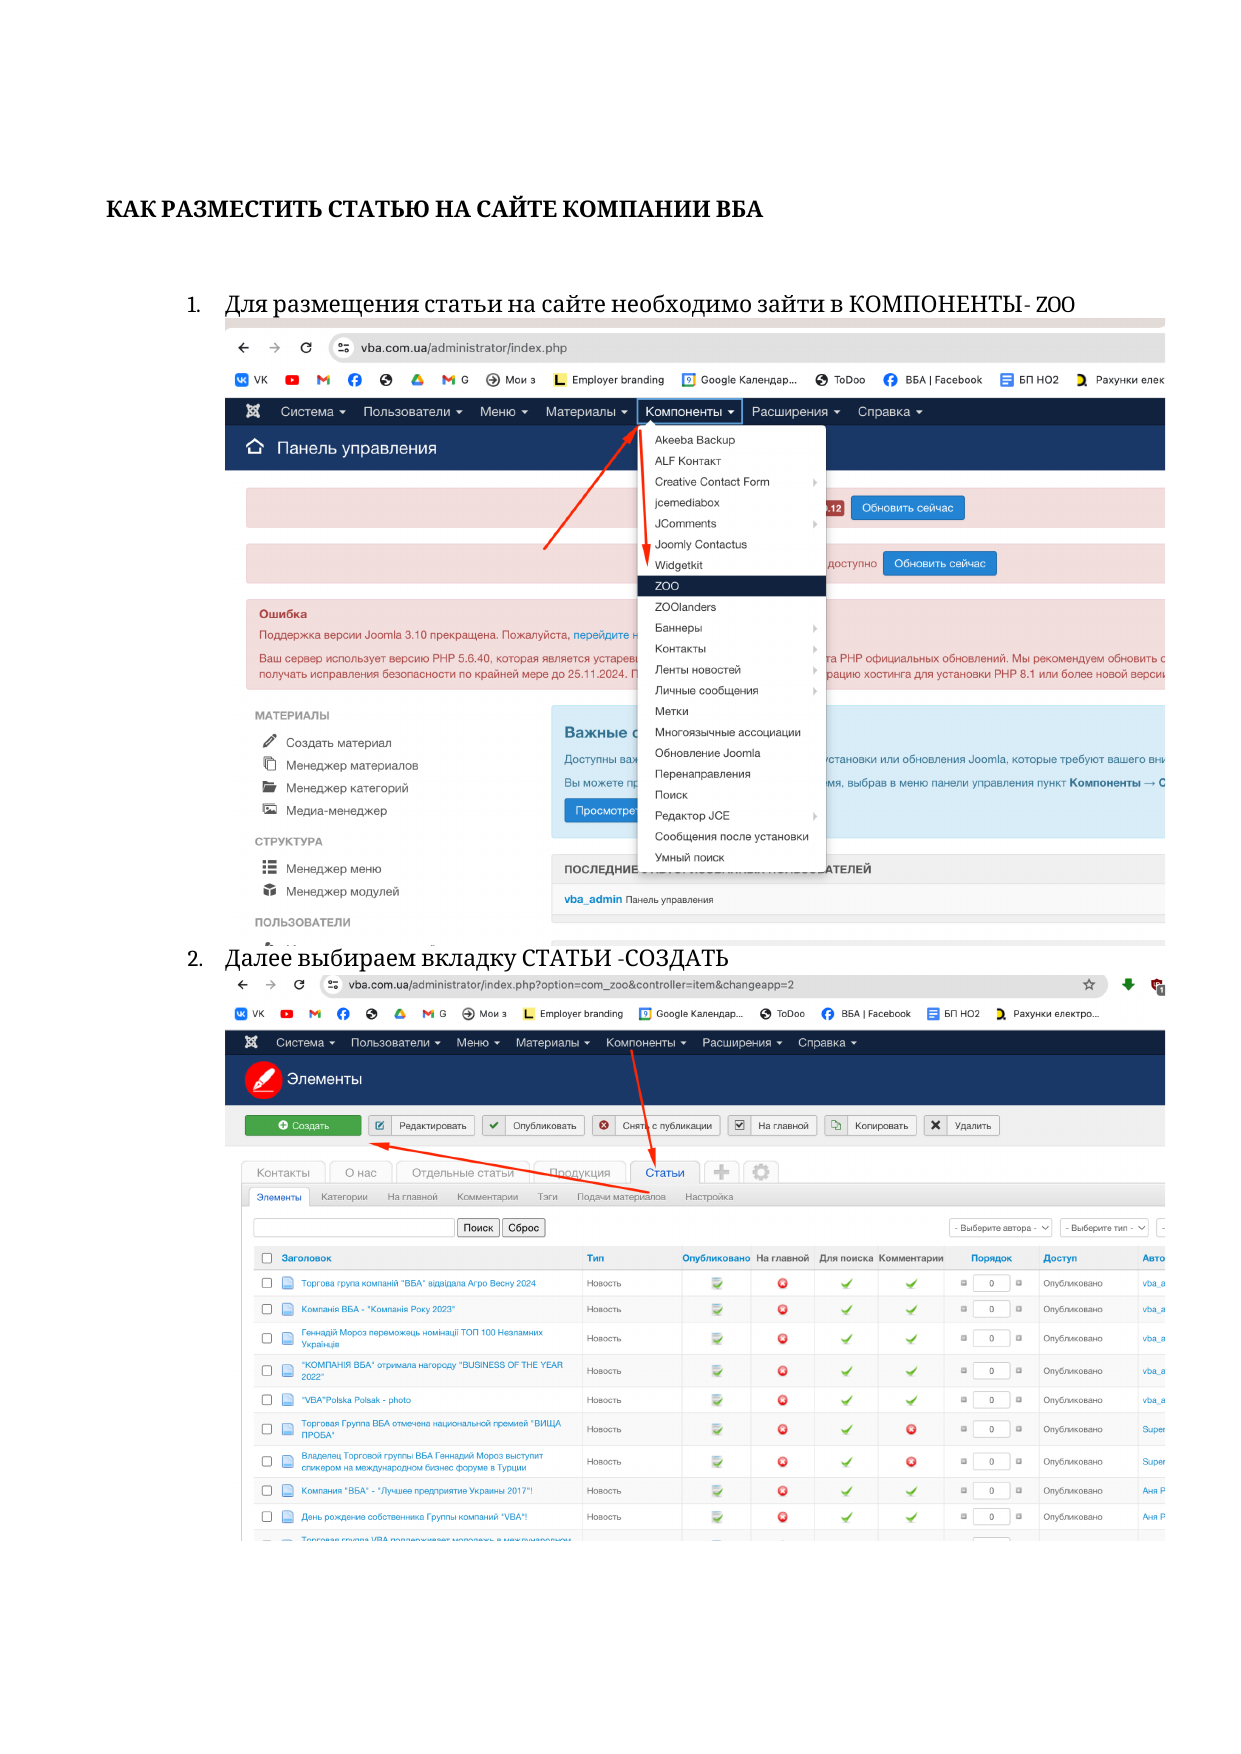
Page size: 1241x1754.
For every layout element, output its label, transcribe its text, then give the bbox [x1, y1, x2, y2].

title КАК РАЗМЕСТИТЬ СТАТЬЮ НА САЙТЕ КОМПАНИИ ВБА [106, 197, 1168, 286]
picture [225, 975, 1166, 1541]
picture [225, 318, 1166, 946]
